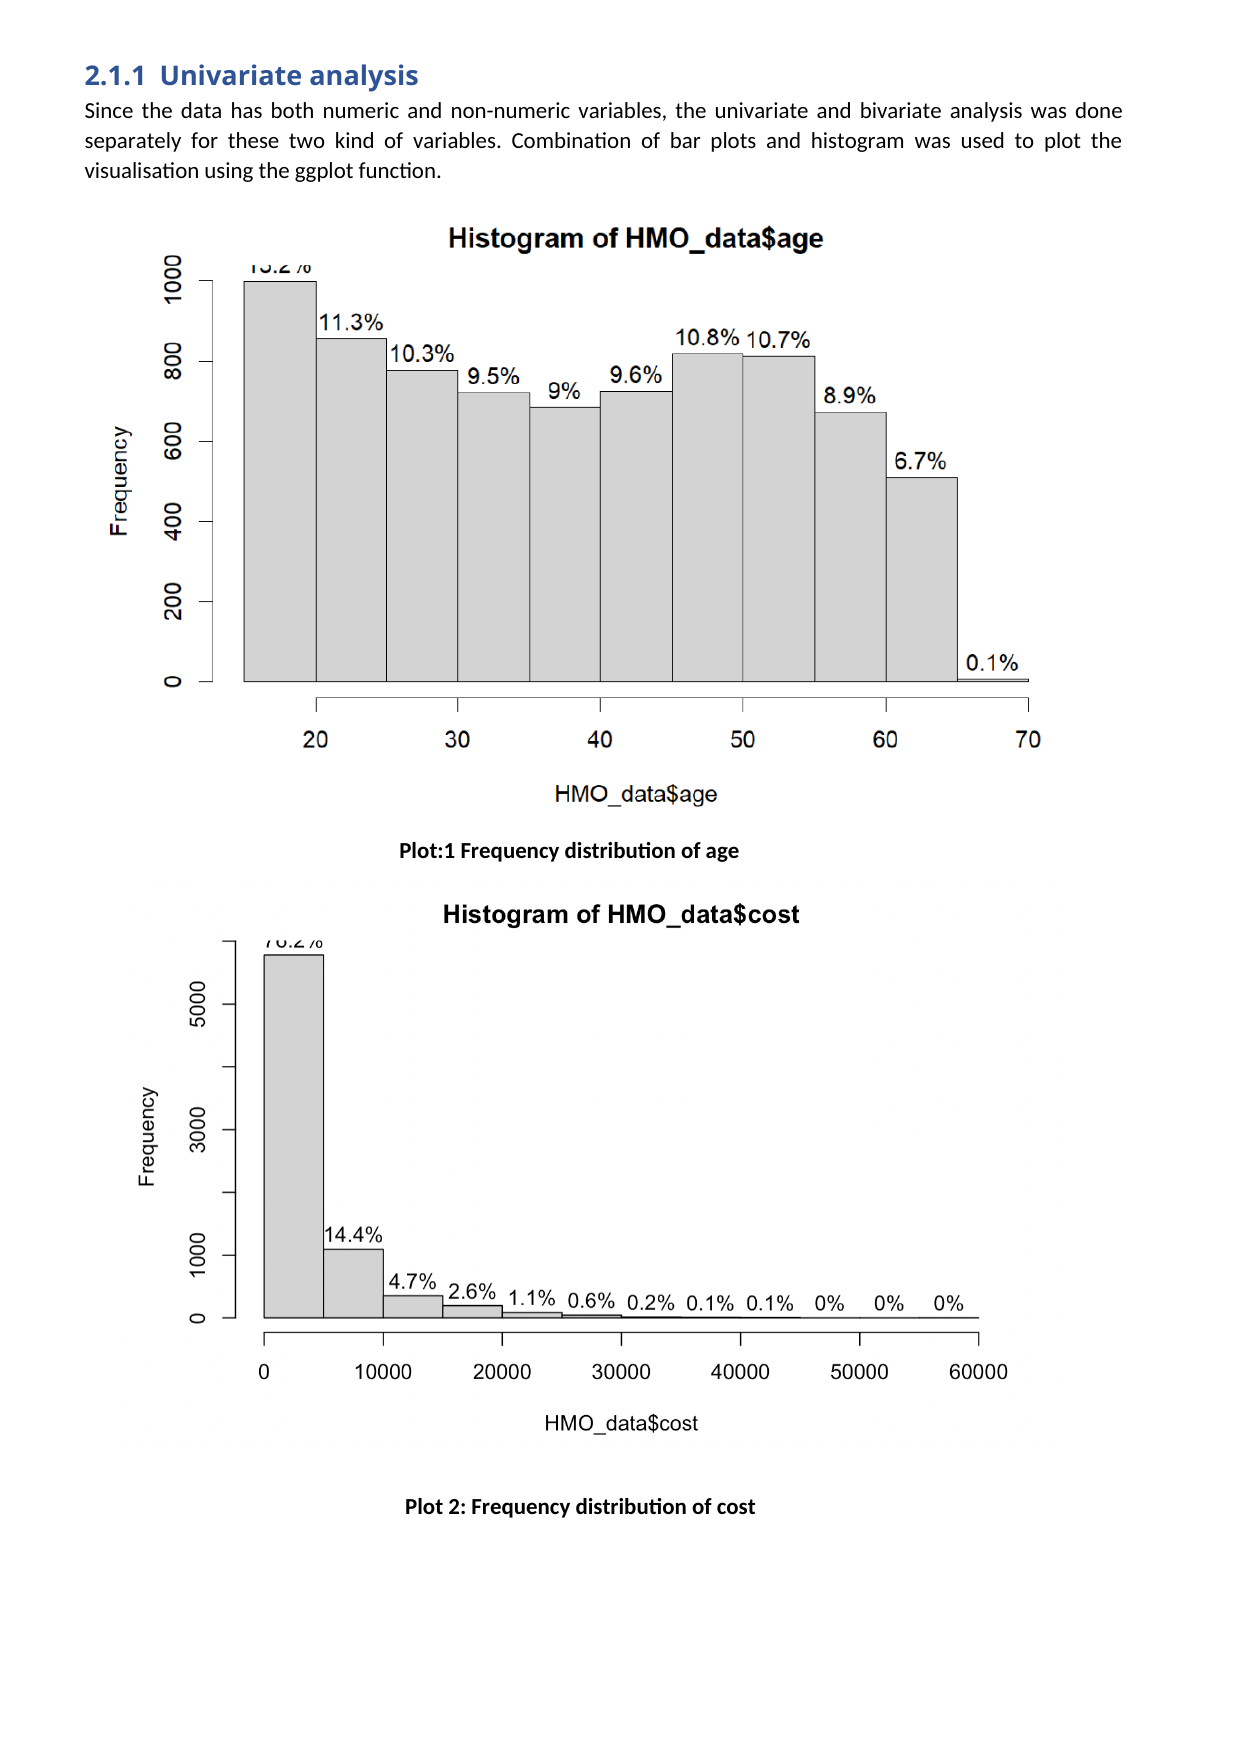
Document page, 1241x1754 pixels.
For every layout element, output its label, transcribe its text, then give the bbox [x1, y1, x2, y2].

text Since the data has both numeric and non-numeric variables, the univariate and bivariate analysis was done separately for these two kind of variables. Combination of bar plots and histogram was used to plot the visualisation using the ggplot function. [84, 96, 1125, 184]
subtitle Univariate analysis [84, 56, 1125, 93]
picture [87, 206, 1128, 816]
text Plot 2: Frequency distribution of cost [384, 1492, 1125, 1521]
picture [120, 885, 1062, 1444]
